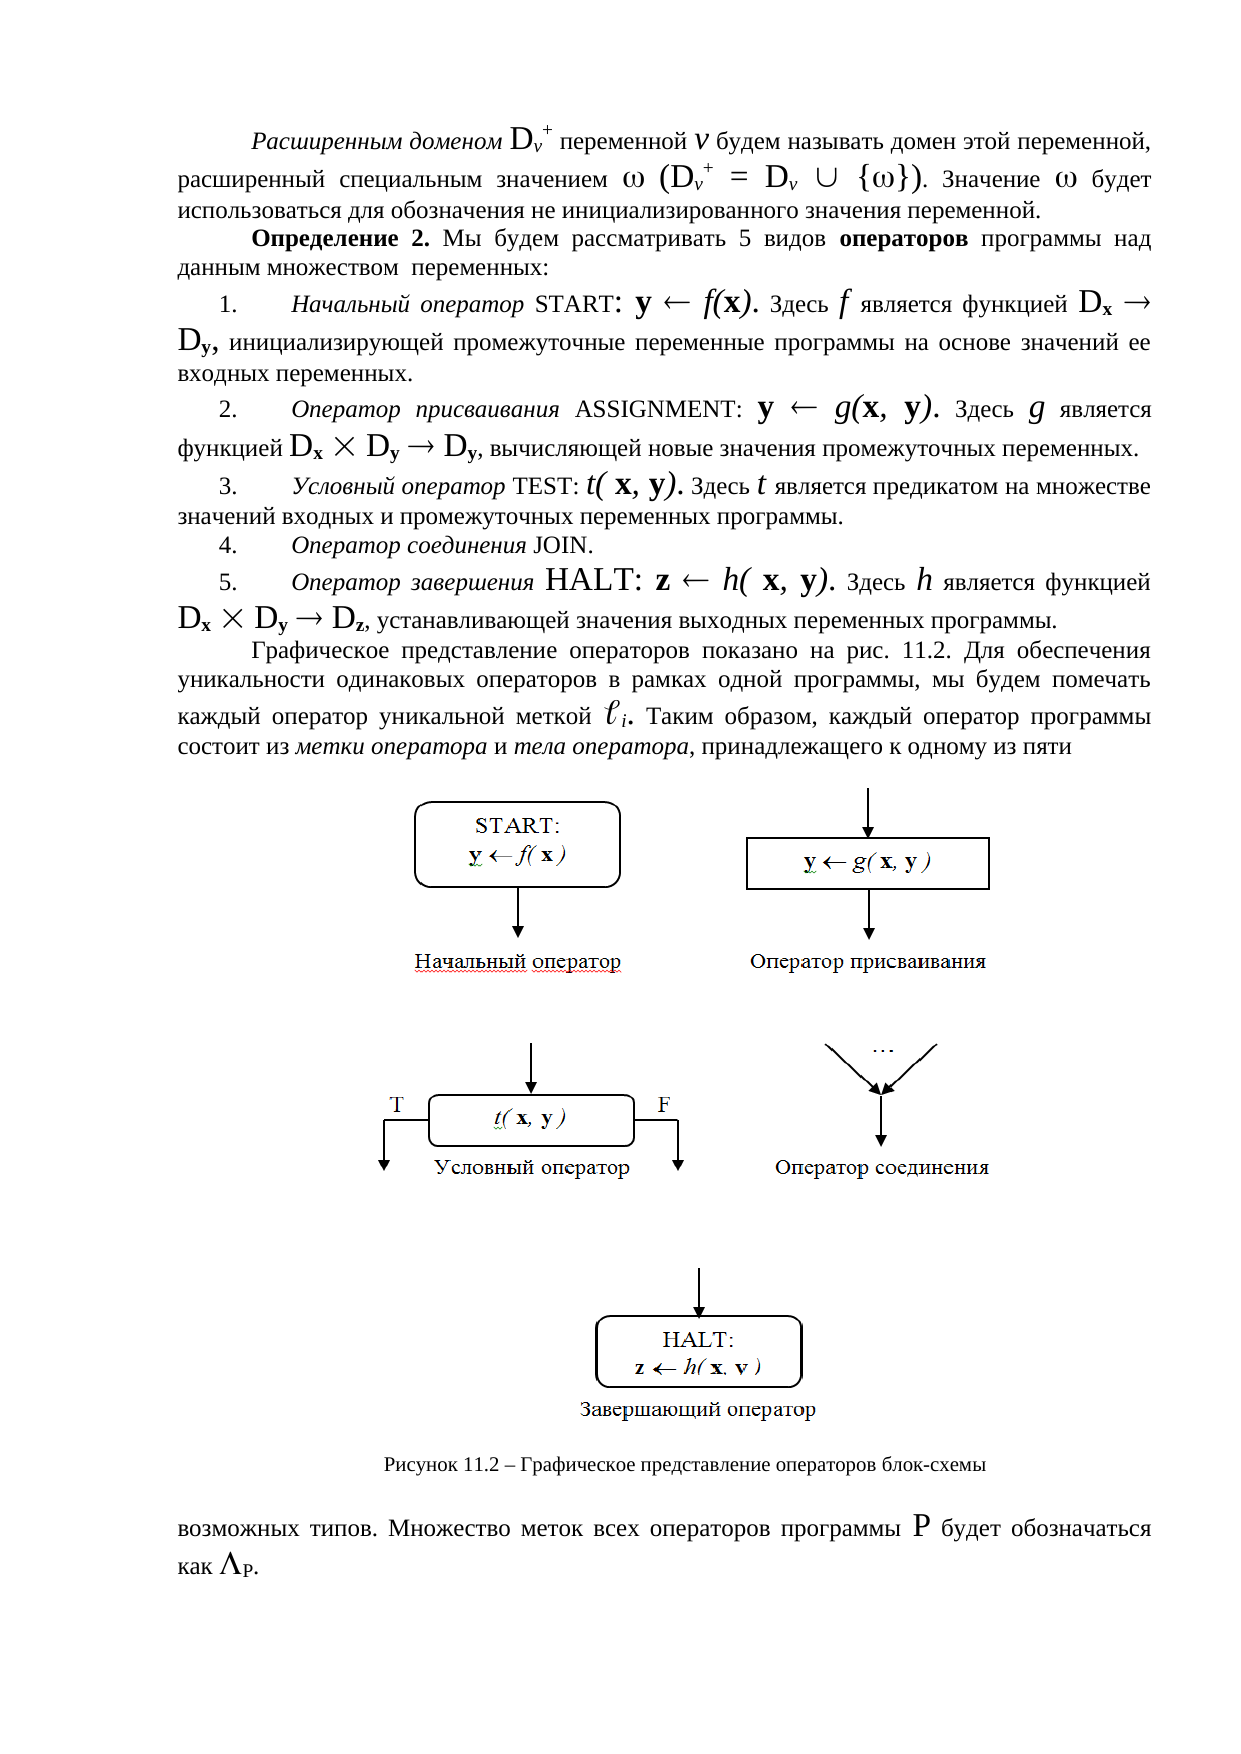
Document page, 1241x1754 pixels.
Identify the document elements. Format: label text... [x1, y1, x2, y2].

list Начальный оператор START: y f(x). Здесь f является функцией Dx Dy, инициализирующей промежуточные переменные программы на основе значений ее входных переменных. [177, 281, 1152, 386]
list Условный оператор TEST: t( x, y). Здесь t является предикатом на множестве значений входных и промежуточных переменных программы. [177, 463, 1152, 530]
text возможных типов. Множество меток всех операторов программы P будет обозначаться как P. [177, 1505, 1152, 1582]
picture [333, 788, 1038, 1424]
text Графическое представление операторов показано на рис. 11.2. Для обеспечения уникальности одинаковых операторов в рамках одной программы, мы будем помечать каждый оператор уникальной меткой i. Таким образом, каждый оператор программы состоит из метки оператора и тела оператора, принадлежащего к одному из пяти [177, 636, 1152, 760]
text Расширенным доменом Dv+ переменной v будем называть домен этой переменной, расширенный специальным значением (Dv+ = Dv {}). Значение будет использоваться для обозначения не инициализированного значения переменной. [177, 118, 1152, 223]
text Определение 2. Мы будем рассматривать 5 видов операторов программы над данным множеством переменных: [177, 223, 1152, 281]
text Рисунок 11.2 – Графическое представление операторов блок-схемы [177, 1452, 1152, 1476]
list Оператор соединения JOIN. [218, 530, 1152, 559]
list Оператор завершения HALT: z h( x, y). Здесь h является функцией Dx Dу Dz, устанавливающей значения выходных переменных программы. [177, 559, 1152, 636]
list Оператор присваивания ASSIGNMENT: y g(x, y). Здесь g является функцией Dx Dy Dy, вычисляющей новые значения промежуточных переменных. [177, 386, 1152, 463]
